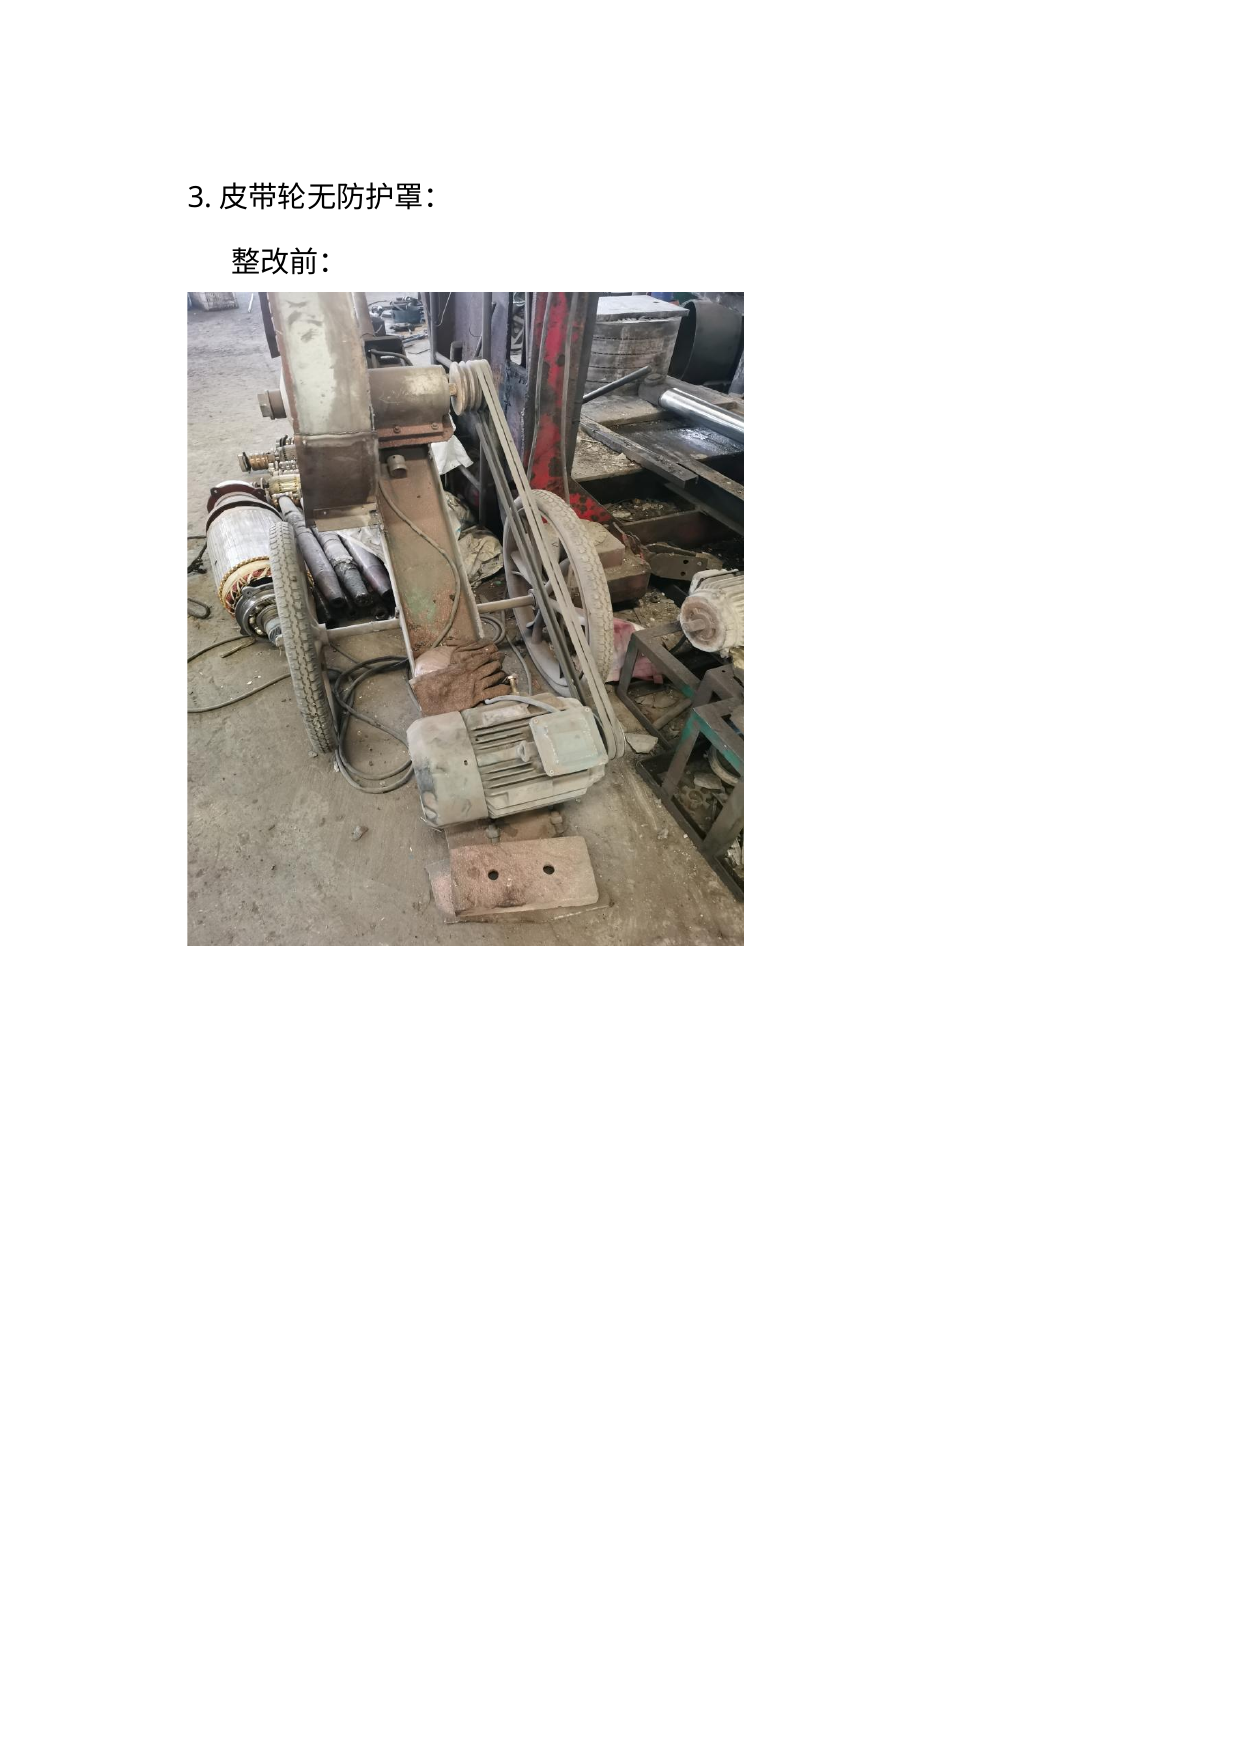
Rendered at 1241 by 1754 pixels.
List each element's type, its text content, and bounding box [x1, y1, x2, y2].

text 整改前： [187, 227, 1053, 292]
picture [187, 292, 744, 946]
text 3. 皮带轮无防护罩： [187, 162, 1053, 227]
